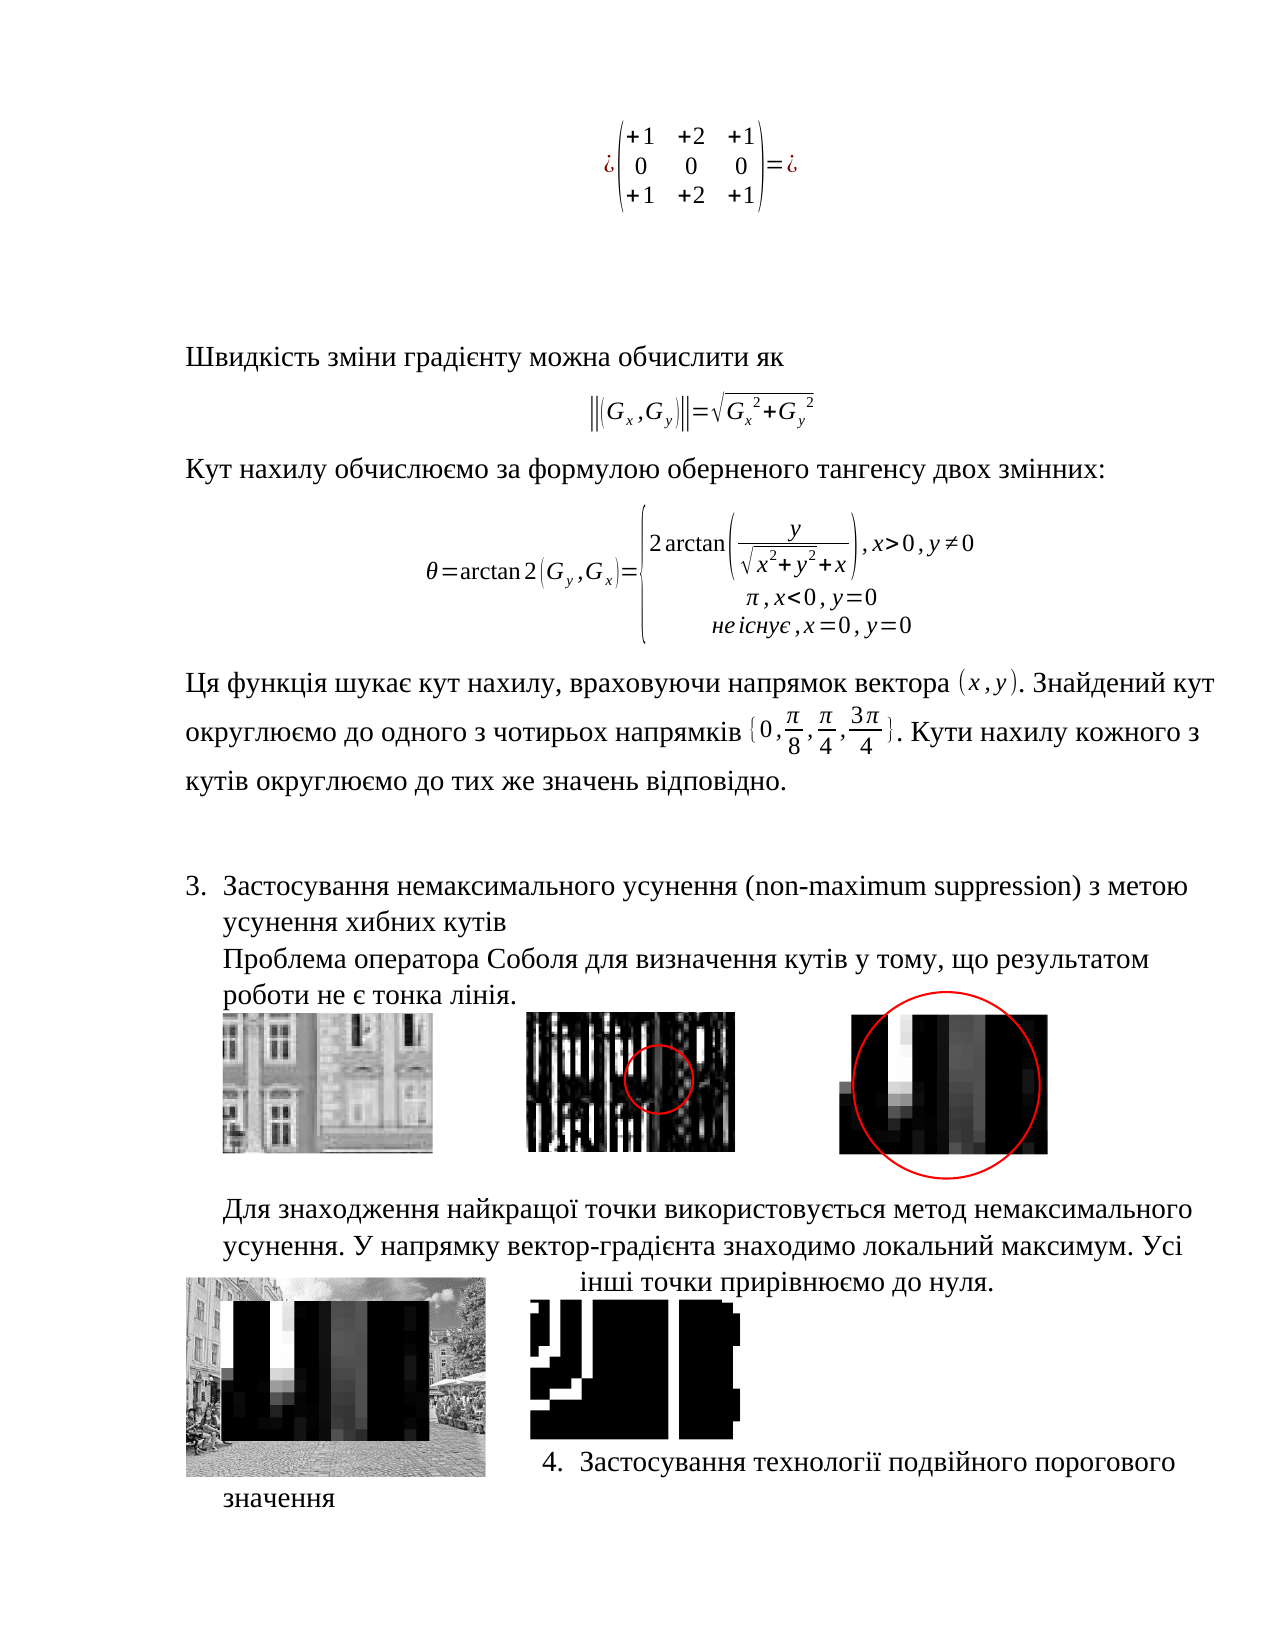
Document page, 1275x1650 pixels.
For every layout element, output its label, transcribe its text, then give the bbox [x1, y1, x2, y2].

text Кут нахилу обчислюємо за формулою оберненого тангенсу двох змінних: [185, 451, 1216, 485]
picture [529, 1299, 741, 1440]
picture [222, 1013, 433, 1154]
list Застосування немаксимального усунення (non-maximum suppression) з метою усунення хибних кутів [185, 868, 1216, 938]
list Проблема оператора Соболя для визначення кутів у тому, що результатом роботи не є тонка лінія. [223, 941, 1216, 1010]
picture [526, 1012, 736, 1152]
picture [838, 1014, 883, 1155]
list Для знаходження найкращої точки використовується метод немаксимального усунення. У напрямку вектор-градієнта знаходимо локальний максимум. Усі інші точки прирівнюємо до нуля. [223, 1191, 1216, 1297]
picture [185, 1276, 486, 1478]
text Ця функція шукає кут нахилу, враховуючи напрямок вектора . Знайдений кут округлюємо до одного з чотирьох напрямків . Кути нахилу кожного з кутів округлюємо до тих же значень відповідно. [185, 665, 1216, 796]
list Застосування технології подвійного порогового значення [185, 1444, 1216, 1514]
picture [1010, 1014, 1048, 1155]
text Швидкість зміни градієнту можна обчислити як [185, 339, 1216, 372]
picture [855, 1014, 1038, 1155]
